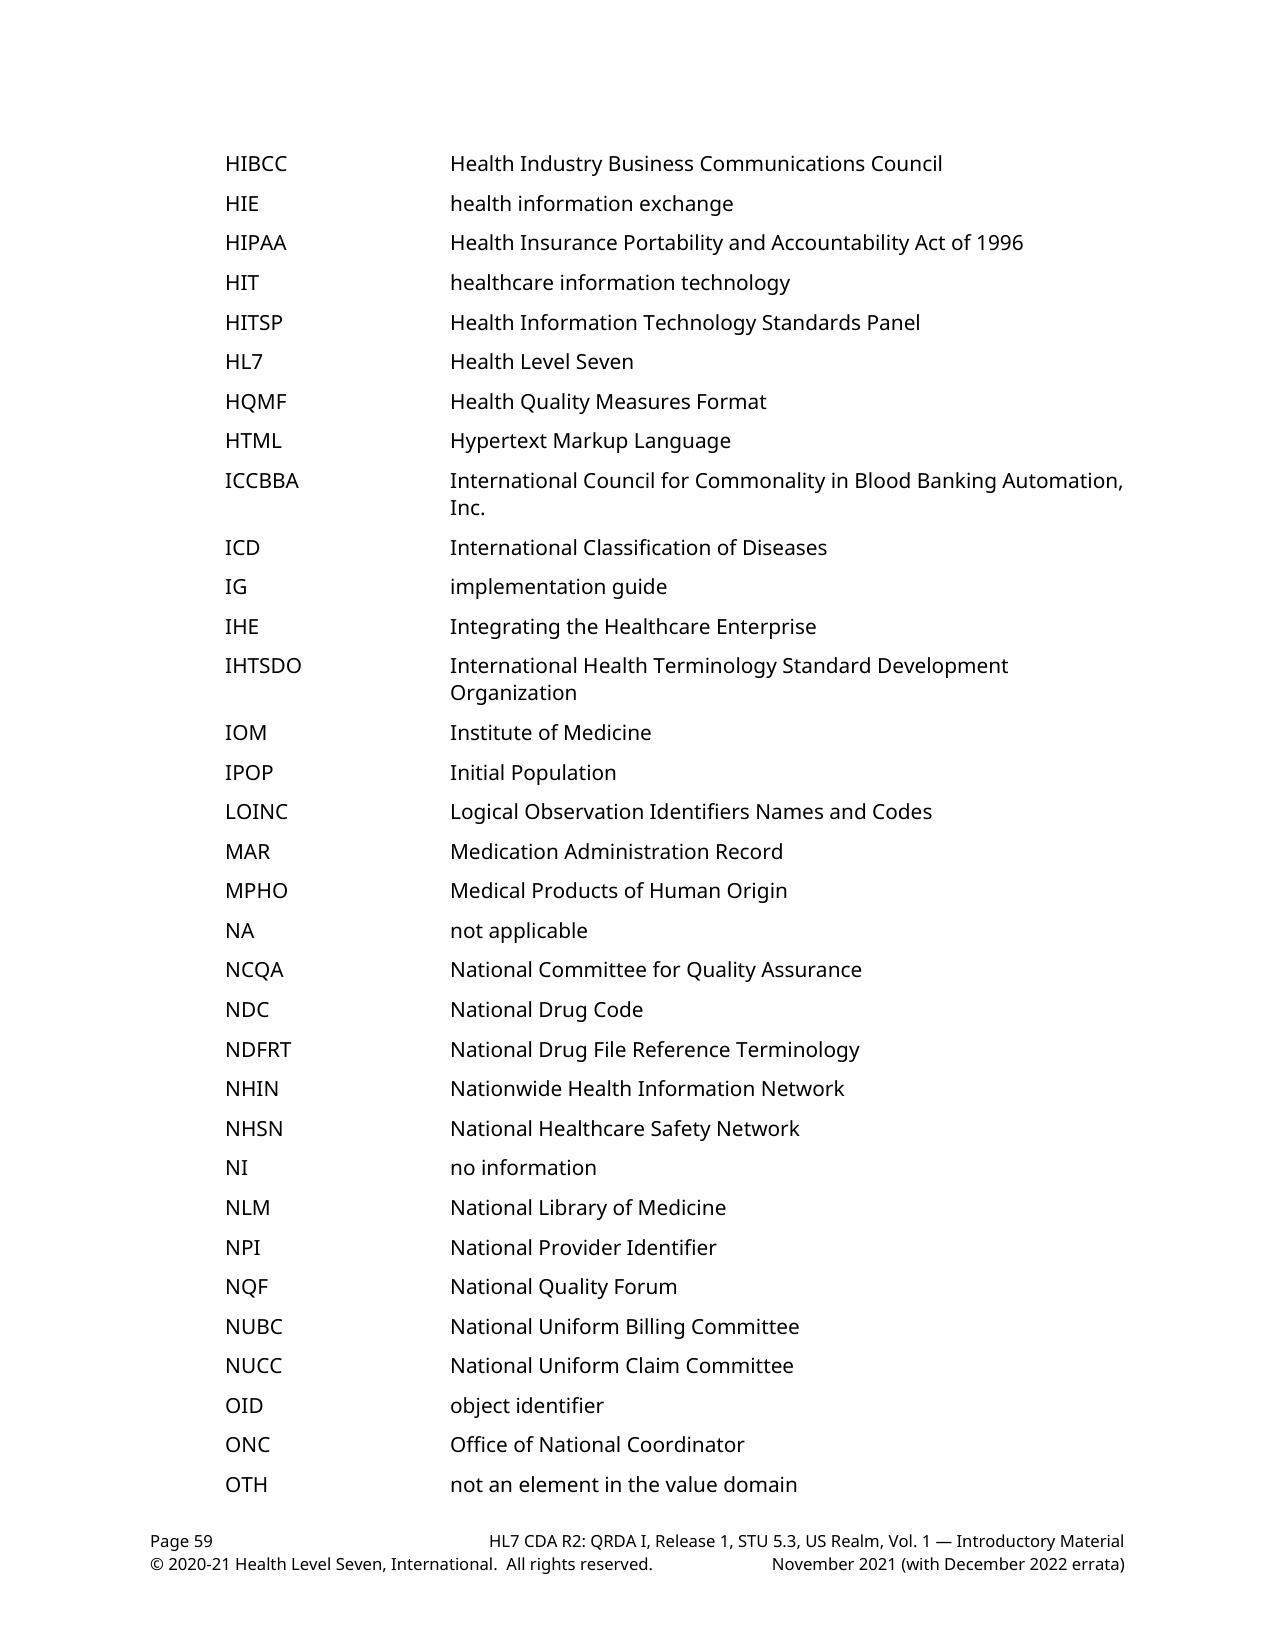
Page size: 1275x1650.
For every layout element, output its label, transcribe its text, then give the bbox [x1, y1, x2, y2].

text NCQA National Committee for Quality Assurance [225, 956, 1125, 983]
text ICCBBA International Council for Commonality in Blood Banking Automation, Inc. [225, 467, 1125, 521]
text HITSP Health Information Technology Standards Panel [225, 308, 1125, 335]
text HTML Hypertext Markup Language [225, 427, 1125, 454]
text NQF National Quality Forum [225, 1273, 1125, 1300]
text OTH not an element in the value domain [225, 1471, 1125, 1498]
text NUCC National Uniform Claim Committee [225, 1352, 1125, 1379]
text NLM National Library of Medicine [225, 1194, 1125, 1221]
text ONC Office of National Coordinator [225, 1431, 1125, 1458]
text HIPAA Health Insurance Portability and Accountability Act of 1996 [225, 229, 1125, 256]
text HL7 Health Level Seven [225, 348, 1125, 375]
text NUBC National Uniform Billing Committee [225, 1312, 1125, 1339]
text NHIN Nationwide Health Information Network [225, 1075, 1125, 1102]
text OID object identifier [225, 1392, 1125, 1419]
text HIE health information exchange [225, 189, 1125, 217]
text IOM Institute of Medicine [225, 719, 1125, 746]
text NHSN National Healthcare Safety Network [225, 1114, 1125, 1142]
text HQMF Health Quality Measures Format [225, 387, 1125, 414]
text NPI National Provider Identifier [225, 1233, 1125, 1260]
text IHTSDO International Health Terminology Standard Development Organization [225, 652, 1125, 706]
text NI no information [225, 1154, 1125, 1181]
text MAR Medication Administration Record [225, 837, 1125, 864]
text LOINC Logical Observation Identifiers Names and Codes [225, 798, 1125, 825]
text NDFRT National Drug File Reference Terminology [225, 1035, 1125, 1062]
text IG implementation guide [225, 573, 1125, 600]
text HIBCC Health Industry Business Communications Council [225, 150, 1125, 177]
text NA not applicable [225, 917, 1125, 944]
text HIT healthcare information technology [225, 269, 1125, 296]
text ICD International Classification of Diseases [225, 533, 1125, 560]
text IPOP Initial Population [225, 758, 1125, 785]
text IHE Integrating the Healthcare Enterprise [225, 612, 1125, 639]
text MPHO Medical Products of Human Origin [225, 877, 1125, 904]
text NDC National Drug Code [225, 996, 1125, 1023]
